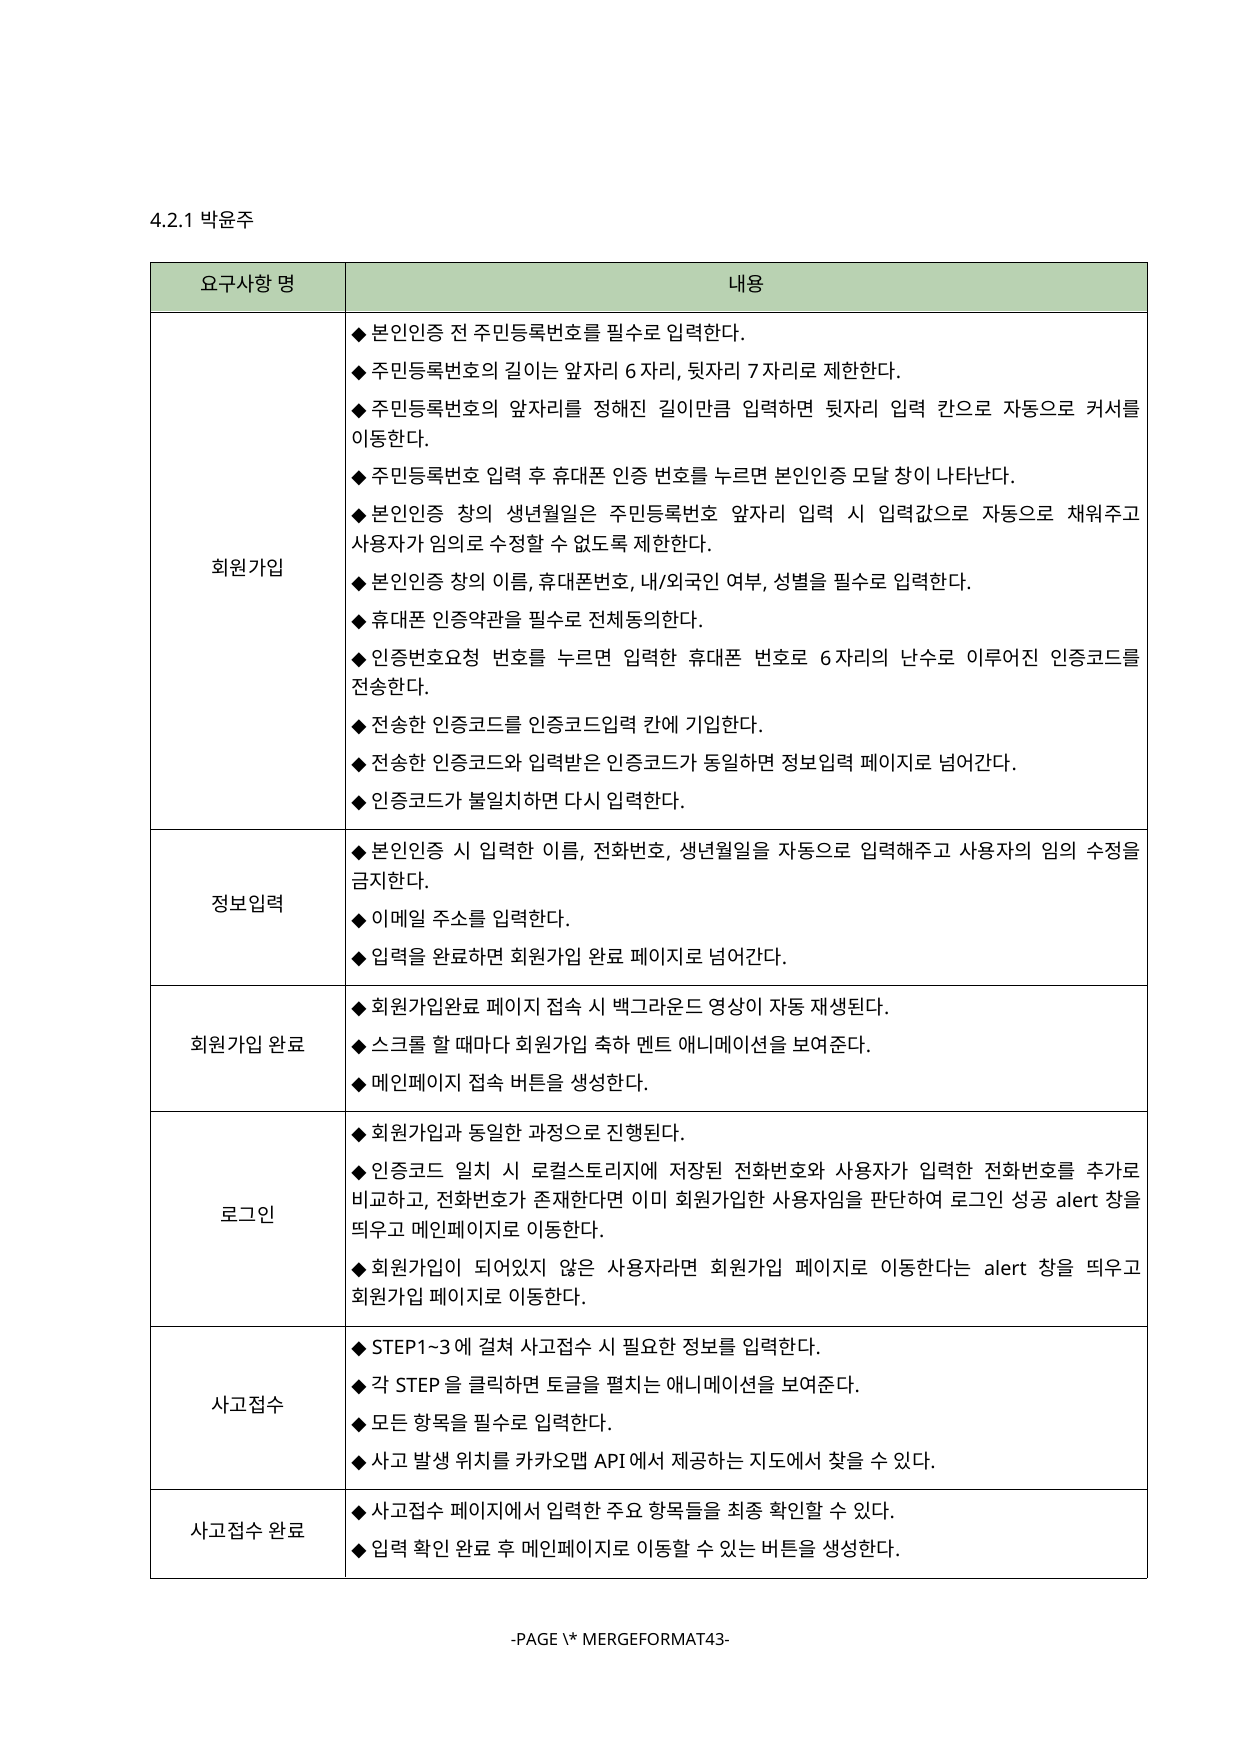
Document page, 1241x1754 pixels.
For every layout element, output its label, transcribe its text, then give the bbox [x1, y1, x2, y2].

table_cell STEP1~3에 걸쳐 사고접수 시 필요한 정보를 입력한다. 각 STEP을 클릭하면 토글을 펼치는 애니메이션을 보여준다. 모든 항목을 필수로 입력한다. 사고 발생 위치를 카카오맵 API에서 제공하는 지도에서 찾을 수 있다. [346, 1327, 1147, 1489]
table_cell 회원가입완료 페이지 접속 시 백그라운드 영상이 자동 재생된다. 스크롤 할 때마다 회원가입 축하 멘트 애니메이션을 보여준다. 메인페이지 접속 버튼을 생성한다. [346, 986, 1147, 1111]
table_header 요구사항 명 [151, 263, 345, 311]
table_cell 회원가입과 동일한 과정으로 진행된다. 인증코드 일치 시 로컬스토리지에 저장된 전화번호와 사용자가 입력한 전화번호를 추가로 비교하고, 전화번호가 존재한다면 이미 회원가입한 사용자임을 판단하여 로그인 성공 alert 창을 띄우고 메인페이지로 이동한다. 회원가입이 되어있지 않은 사용자라면 회원가입 페이지로 이동한다는 alert 창을 띄우고 회원가입 페이지로 이동한다. [346, 1112, 1147, 1326]
table_cell 사고접수 완료 [151, 1490, 345, 1577]
table_cell 본인인증 전 주민등록번호를 필수로 입력한다. 주민등록번호의 길이는 앞자리 6자리, 뒷자리 7자리로 제한한다. 주민등록번호의 앞자리를 정해진 길이만큼 입력하면 뒷자리 입력 칸으로 자동으로 커서를 이동한다. 주민등록번호 입력 후 휴대폰 인증 번호를 누르면 본인인증 모달 창이 나타난다. 본인인증 창의 생년월일은 주민등록번호 앞자리 입력 시 입력값으로 자동으로 채워주고 사용자가 임의로 수정할 수 없도록 제한한다. 본인인증 창의 이름, 휴대폰번호, 내/외국인 여부, 성별을 필수로 입력한다. 휴대폰 인증약관을 필수로 전체동의한다. 인증번호요청 번호를 누르면 입력한 휴대폰 번호로 6자리의 난수로 이루어진 인증코드를 전송한다. 전송한 인증코드를 인증코드입력 칸에 기입한다. 전송한 인증코드와 입력받은 인증코드가 동일하면 정보입력 페이지로 넘어간다. 인증코드가 불일치하면 다시 입력한다. [346, 313, 1147, 829]
table_cell 회원가입 [151, 313, 345, 829]
table_cell 사고접수 페이지에서 입력한 주요 항목들을 최종 확인할 수 있다. 입력 확인 완료 후 메인페이지로 이동할 수 있는 버튼을 생성한다. [346, 1490, 1147, 1577]
text 4.2.1 박윤주 [150, 205, 1090, 234]
table_header 내용 [346, 263, 1147, 311]
table_cell 본인인증 시 입력한 이름, 전화번호, 생년월일을 자동으로 입력해주고 사용자의 임의 수정을 금지한다. 이메일 주소를 입력한다. 입력을 완료하면 회원가입 완료 페이지로 넘어간다. [346, 830, 1147, 985]
table_cell 정보입력 [151, 830, 345, 985]
table_cell 사고접수 [151, 1327, 345, 1489]
table_cell 회원가입 완료 [151, 986, 345, 1111]
table_cell 로그인 [151, 1112, 345, 1326]
